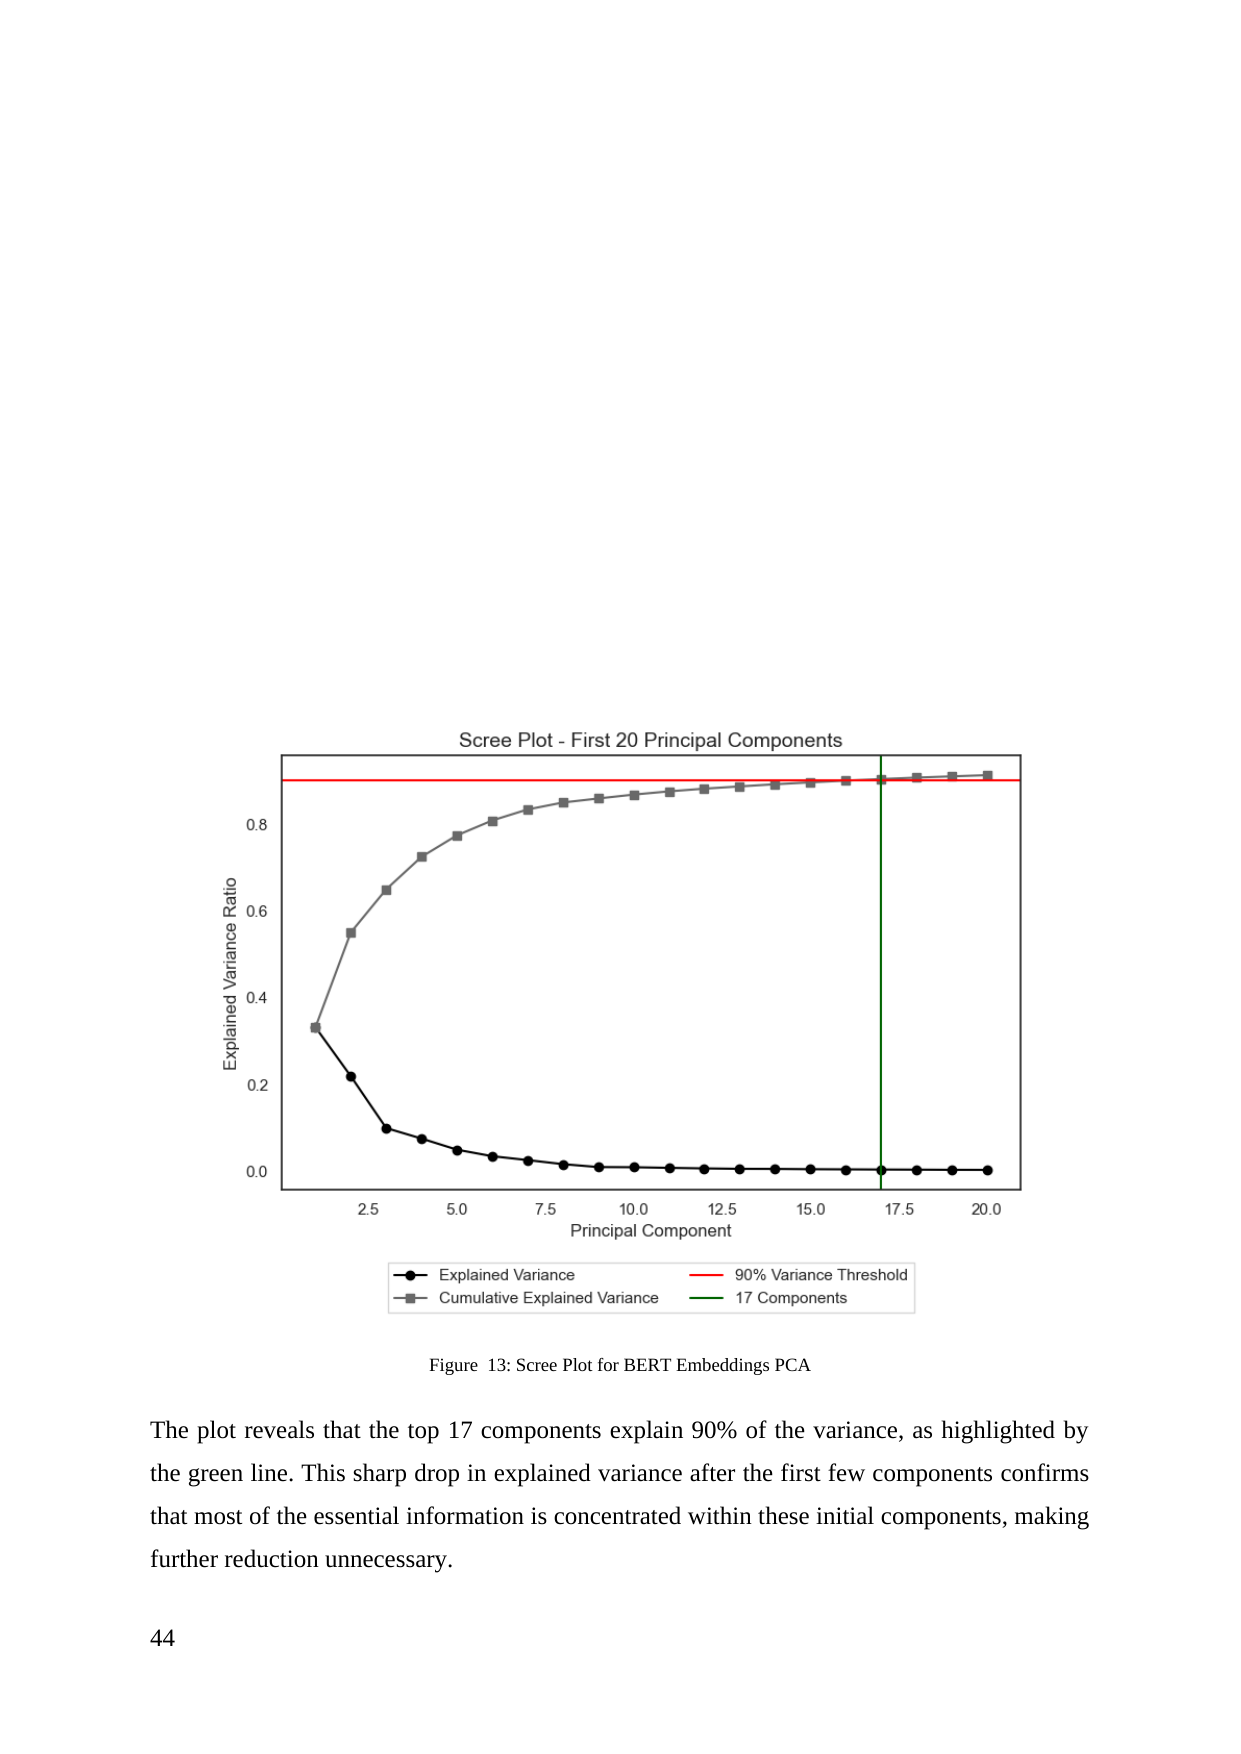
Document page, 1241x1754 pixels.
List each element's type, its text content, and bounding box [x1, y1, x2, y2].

picture [214, 722, 1031, 1323]
text The plot reveals that the top 17 components explain 90% of the variance, as highlighted by the green line. This sharp drop in explained variance after the first few components confirms that most of the essential information is concentrated within these initial components, making further reduction unnecessary. [150, 1415, 1090, 1573]
